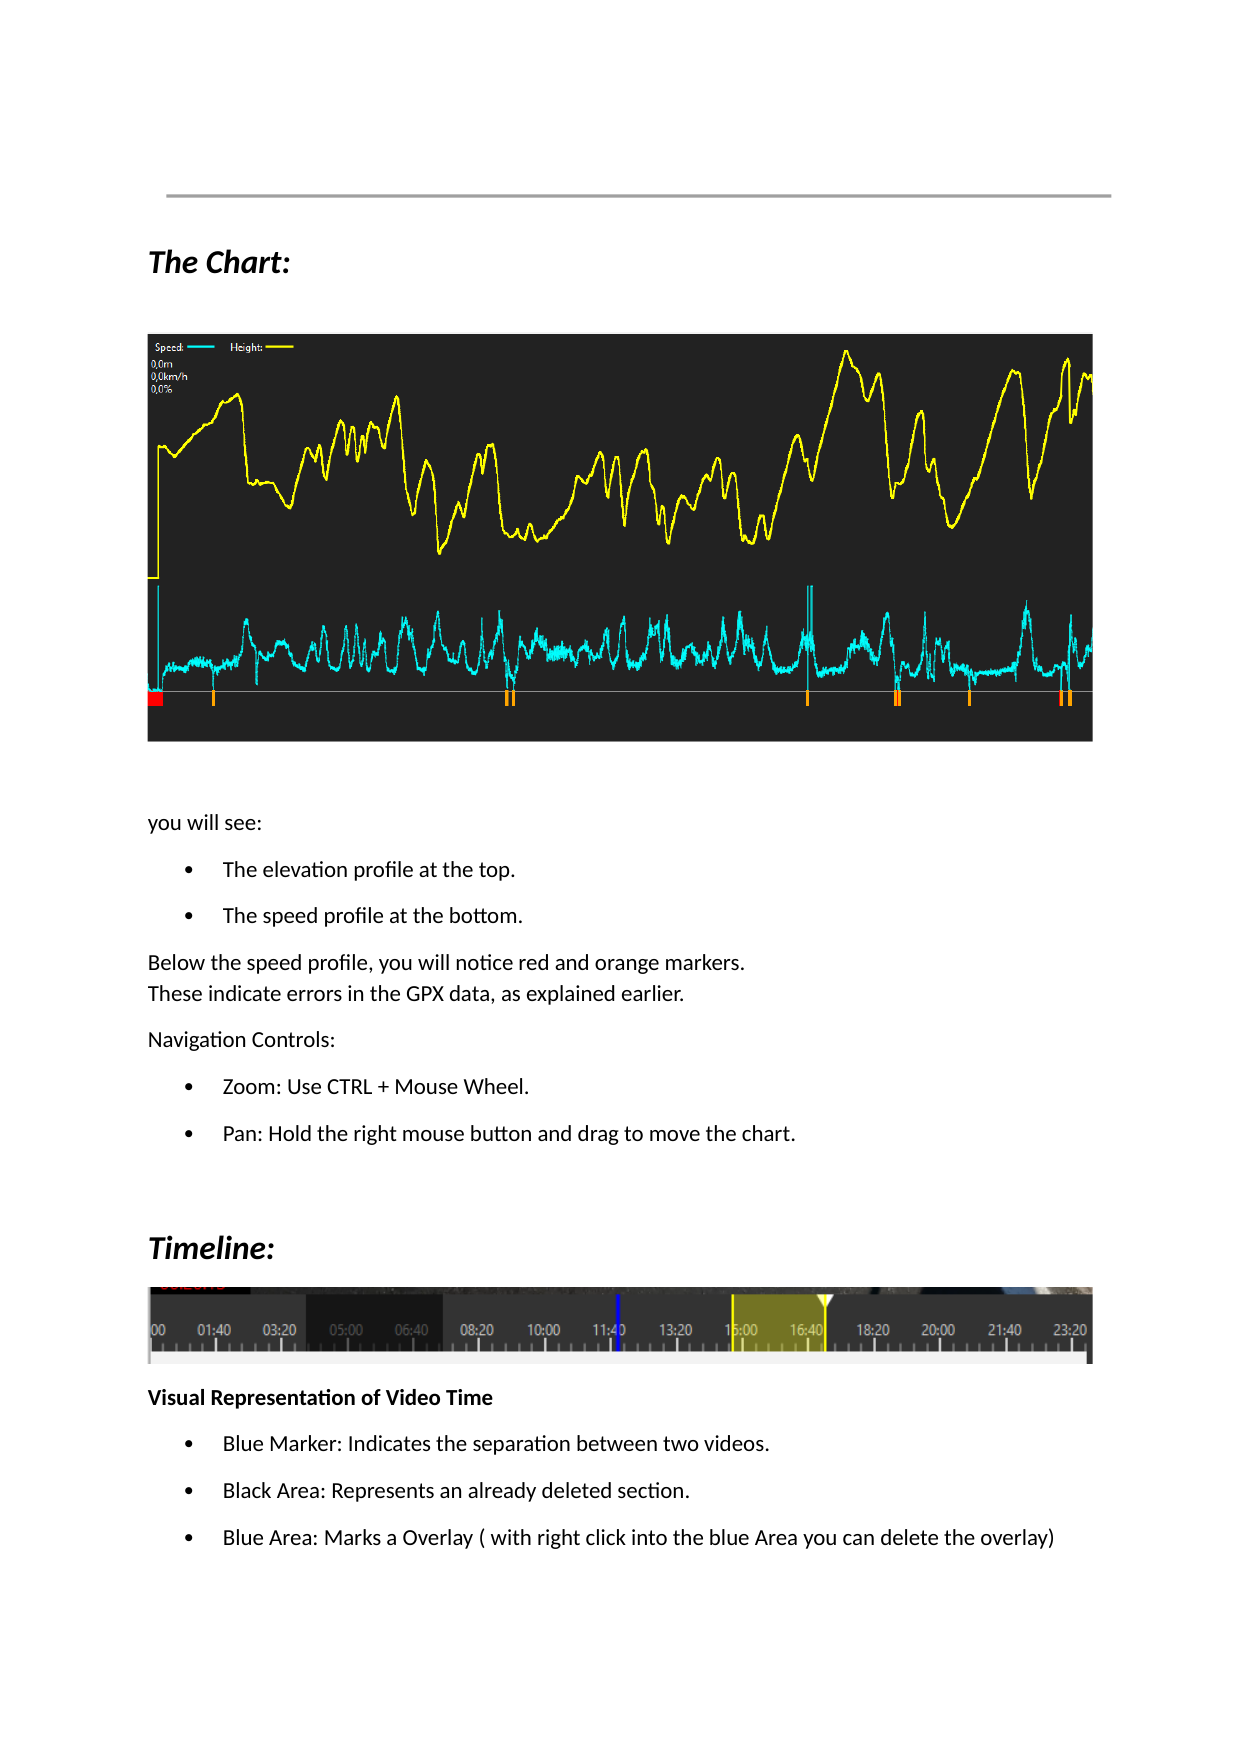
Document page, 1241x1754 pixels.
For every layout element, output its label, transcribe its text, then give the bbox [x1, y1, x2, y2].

text Timeline: [148, 1227, 1093, 1267]
text Below the speed profile, you will notice red and orange markers. These indicate errors in the GPX data, as explained earlier. [148, 948, 1093, 1007]
text you will see: [148, 808, 1093, 836]
list Blue Area: Marks a Overlay ( with right click into the blue Area you can delete the overlay) [185, 1523, 1093, 1551]
list Black Area: Represents an already deleted section. [185, 1476, 1093, 1504]
list The speed profile at the bottom. [185, 902, 1093, 929]
text Navigation Controls: [148, 1026, 1093, 1053]
list The elevation profile at the top. [185, 855, 1093, 883]
list Pan: Hold the right mouse button and drag to move the chart. [185, 1119, 1093, 1147]
list Zoom: Use CTRL + Mouse Wheel. [185, 1072, 1093, 1100]
picture [147, 332, 1093, 742]
text The Chart: [148, 241, 1093, 282]
list Blue Marker: Indicates the separation between two videos. [185, 1429, 1093, 1457]
picture [147, 1287, 1093, 1364]
text Visual Representation of Video Time [148, 1383, 1093, 1411]
